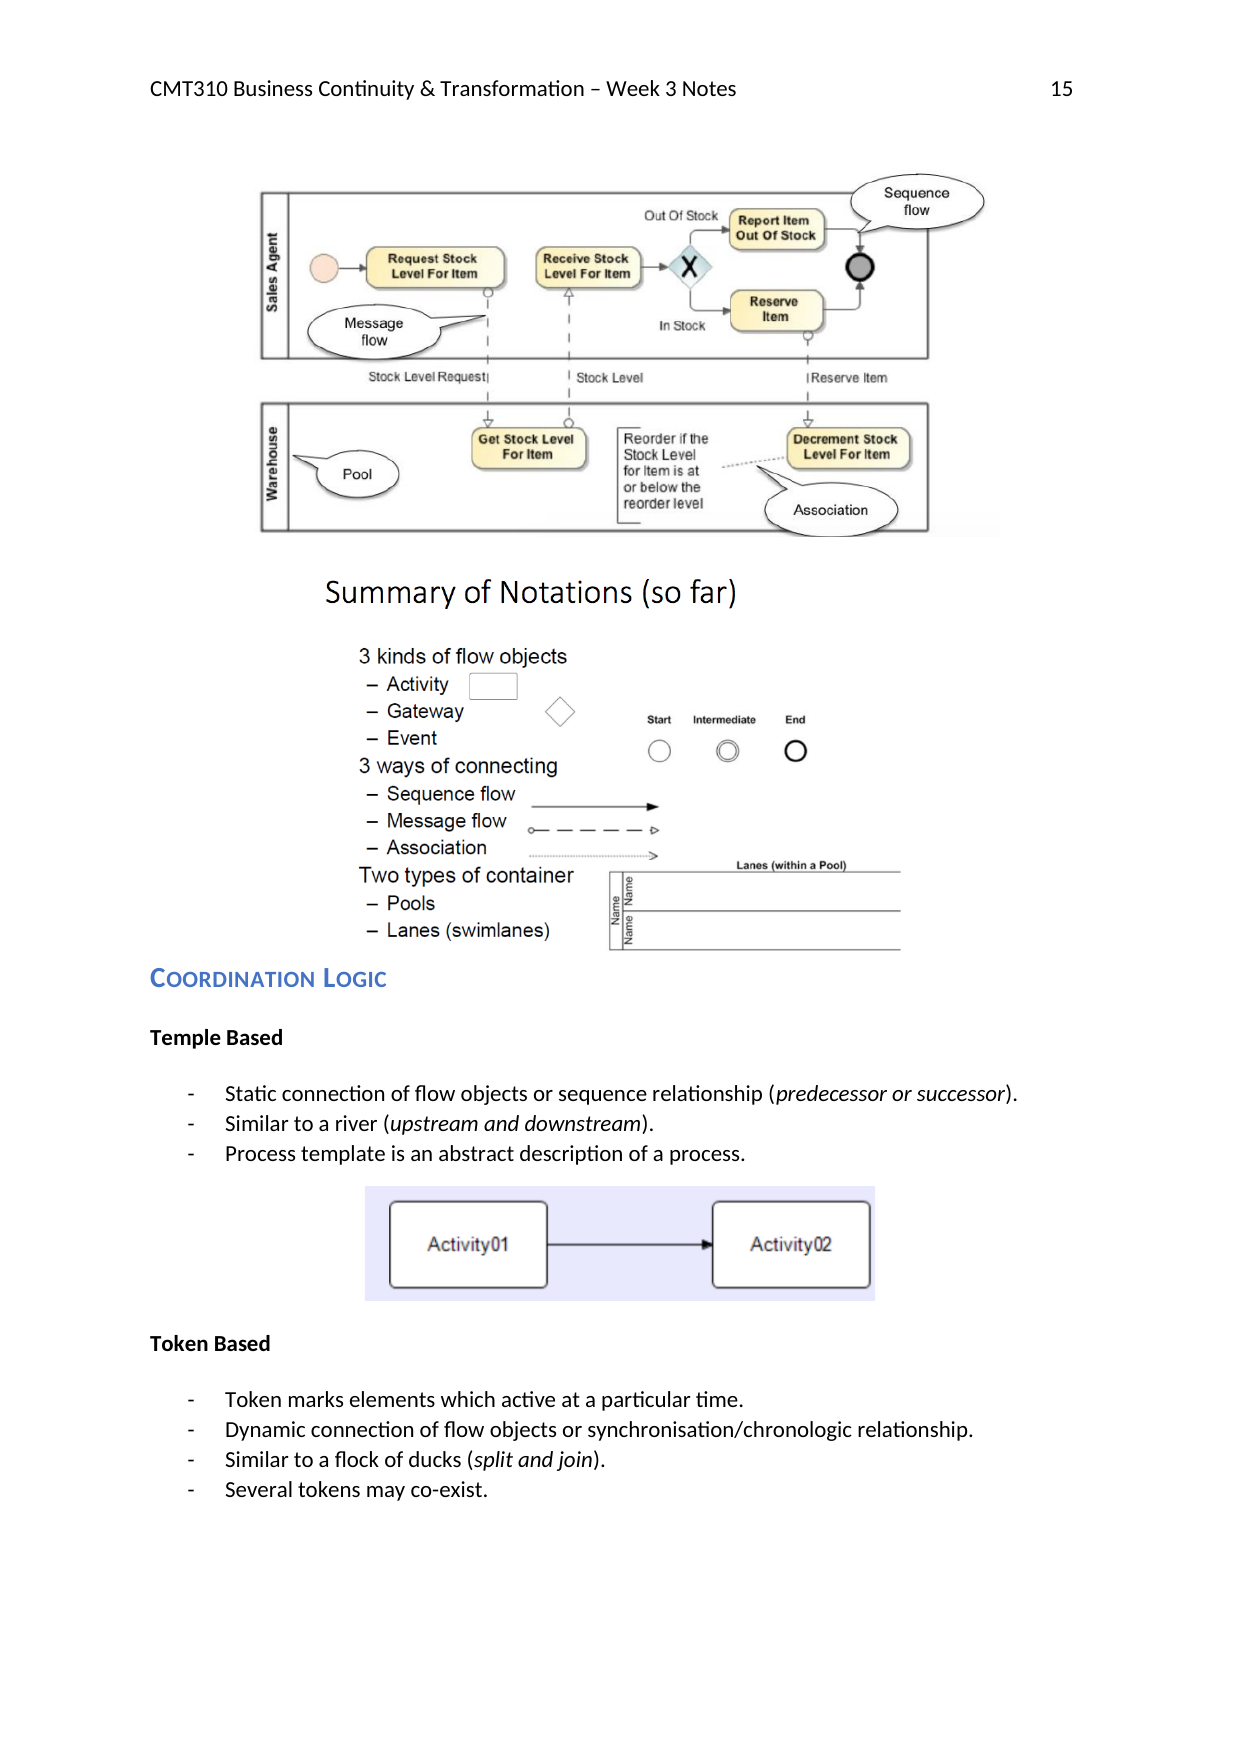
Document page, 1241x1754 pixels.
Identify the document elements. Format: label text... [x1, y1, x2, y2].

list Token marks elements which active at a particular time. [187, 1385, 1090, 1413]
text Token Based [150, 1329, 1090, 1357]
list Static connection of flow objects or sequence relationship (predecessor or successor). [187, 1079, 1090, 1107]
list Process template is an abstract description of a process. [187, 1139, 1090, 1167]
picture [241, 157, 1000, 537]
list Dynamic connection of flow objects or synchronisation/chronologic relationship. [187, 1415, 1090, 1443]
list Several tokens may co-exist. [187, 1476, 1090, 1503]
text Coordination Logic [150, 959, 1090, 995]
picture [317, 564, 923, 960]
list Similar to a flock of ducks (split and join). [187, 1445, 1090, 1473]
list Similar to a river (upstream and downstream). [187, 1109, 1090, 1137]
picture [364, 1186, 876, 1301]
text Temple Based [150, 1023, 1090, 1051]
